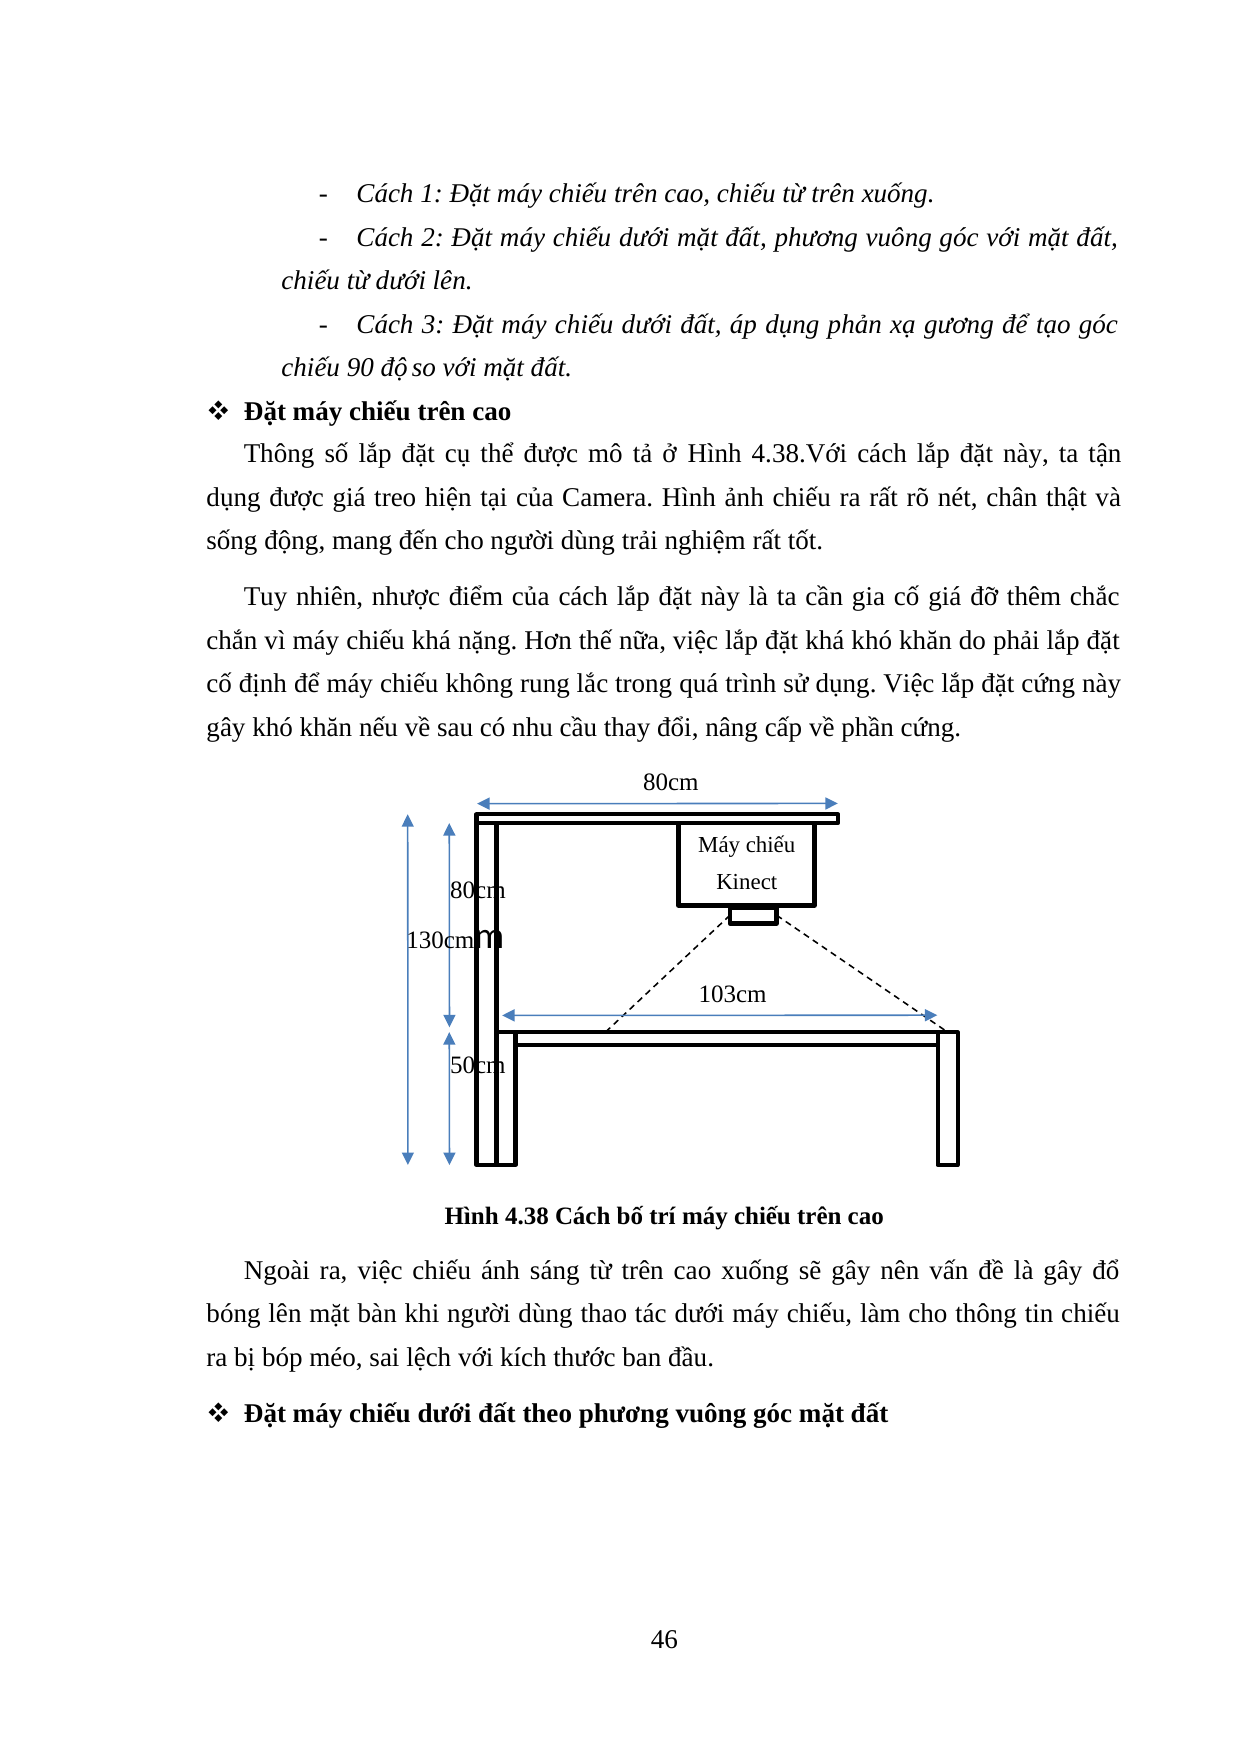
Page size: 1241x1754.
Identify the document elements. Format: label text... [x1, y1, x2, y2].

text Thông số lắp đặt cụ thể được mô tả ở Hình 4.5.Với cách lắp đặt này, ta tận dụng được giá treo hiện tại của Camera. Hình ảnh chiếu ra rất rõ nét, chân thật và sống động, mang đến cho người dùng trải nghiệm rất tốt. [206, 437, 1122, 555]
subtitle Cách 2: Đặt máy chiếu dưới mặt đất, phương vuông góc với mặt đất, chiếu từ dưới lên. [281, 221, 1122, 295]
text Đặt máy chiếu trên cao [206, 395, 1122, 426]
text Tuy nhiên, nhược điểm của cách lắp đặt này là ta cần gia cố giá đỡ thêm chắc chắn vì máy chiếu khá nặng. Hơn thế nữa, việc lắp đặt khá khó khăn do phải lắp đặt cố định để máy chiếu không rung lắc trong quá trình sử dụng. Việc lắp đặt cứng này gây khó khăn nếu về sau có nhu cầu thay đổi, nâng cấp về phần cứng. [206, 580, 1122, 742]
subtitle Cách 1: Đặt máy chiếu trên cao, chiếu từ trên xuống. [281, 177, 1122, 208]
text Đặt máy chiếu dưới đất theo phương vuông góc mặt đất [206, 1397, 1122, 1428]
text Ngoài ra, việc chiếu ánh sáng từ trên cao xuống sẽ gây nên vấn đề là gây đổ bóng lên mặt bàn khi người dùng thao tác dưới máy chiếu, làm cho thông tin chiếu ra bị bóp méo, sai lệch với kích thước ban đầu. [206, 1254, 1122, 1372]
subtitle Cách 3: Đặt máy chiếu dưới đất, áp dụng phản xạ gương để tạo góc chiếu 90 độ so với mặt đất. [281, 308, 1122, 382]
text Hình 4.5 Cách bố trí máy chiếu trên cao [206, 1201, 1122, 1230]
